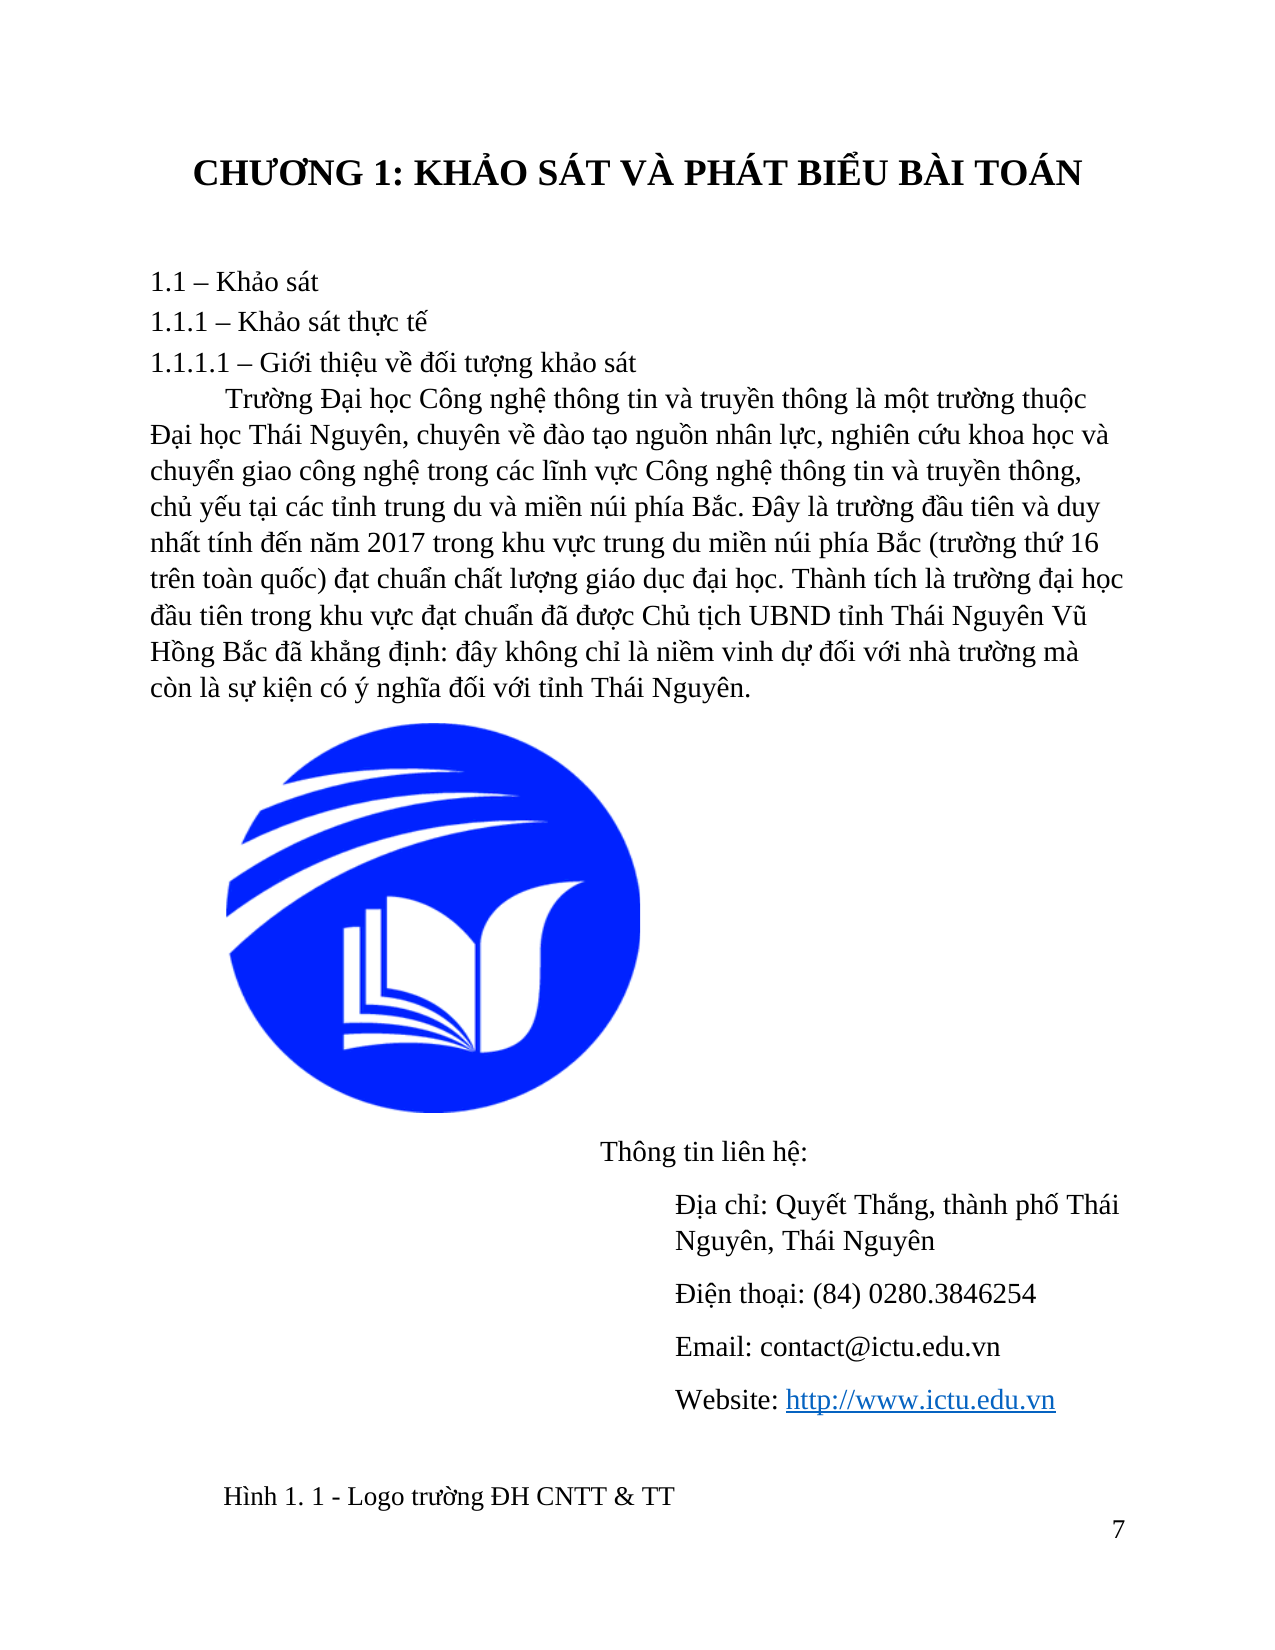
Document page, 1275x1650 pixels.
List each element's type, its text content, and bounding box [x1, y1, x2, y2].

text CHƯƠNG 1: KHẢO SÁT VÀ PHÁT BIỂU BÀI TOÁN [150, 150, 1125, 193]
text Trường Đại học Công nghệ thông tin và truyền thông là một trường thuộc Đại học Thái Nguyên, chuyên về đào tạo nguồn nhân lực, nghiên cứu khoa học và chuyển giao công nghệ trong các lĩnh vực Công nghệ thông tin và truyền thông, chủ yếu tại các tỉnh trung du và miền núi phía Bắc. Đây là trường đầu tiên và duy nhất tính đến năm 2017 trong khu vực trung du miền núi phía Bắc (trường thứ 16 trên toàn quốc) đạt chuẩn chất lượng giáo dục đại học. Thành tích là trường đại học đầu tiên trong khu vực đạt chuẩn đã được Chủ tịch UBND tỉnh Thái Nguyên Vũ Hồng Bắc đã khẳng định: đây không chỉ là niềm vinh dự đối với nhà trường mà còn là sự kiện có ý nghĩa đối với tỉnh Thái Nguyên. [150, 381, 1125, 704]
picture [225, 723, 640, 1113]
text Email: contact@ictu.edu.vn [675, 1329, 1125, 1362]
text Website: http://www.ictu.edu.vn [675, 1382, 1125, 1415]
text Điện thoại: (84) 0280.3846254 [675, 1276, 1125, 1310]
subtitle 1.1.1.1 – Giới thiệu về đối tượng khảo sát [150, 345, 1125, 378]
subtitle 1.1.1 – Khảo sát thực tế [150, 304, 1125, 338]
subtitle 1.1 – Khảo sát [150, 264, 1125, 298]
text Thông tin liên hệ: [600, 776, 1125, 1168]
text Địa chỉ: Quyết Thắng, thành phố Thái Nguyên, Thái Nguyên [675, 1187, 1125, 1257]
